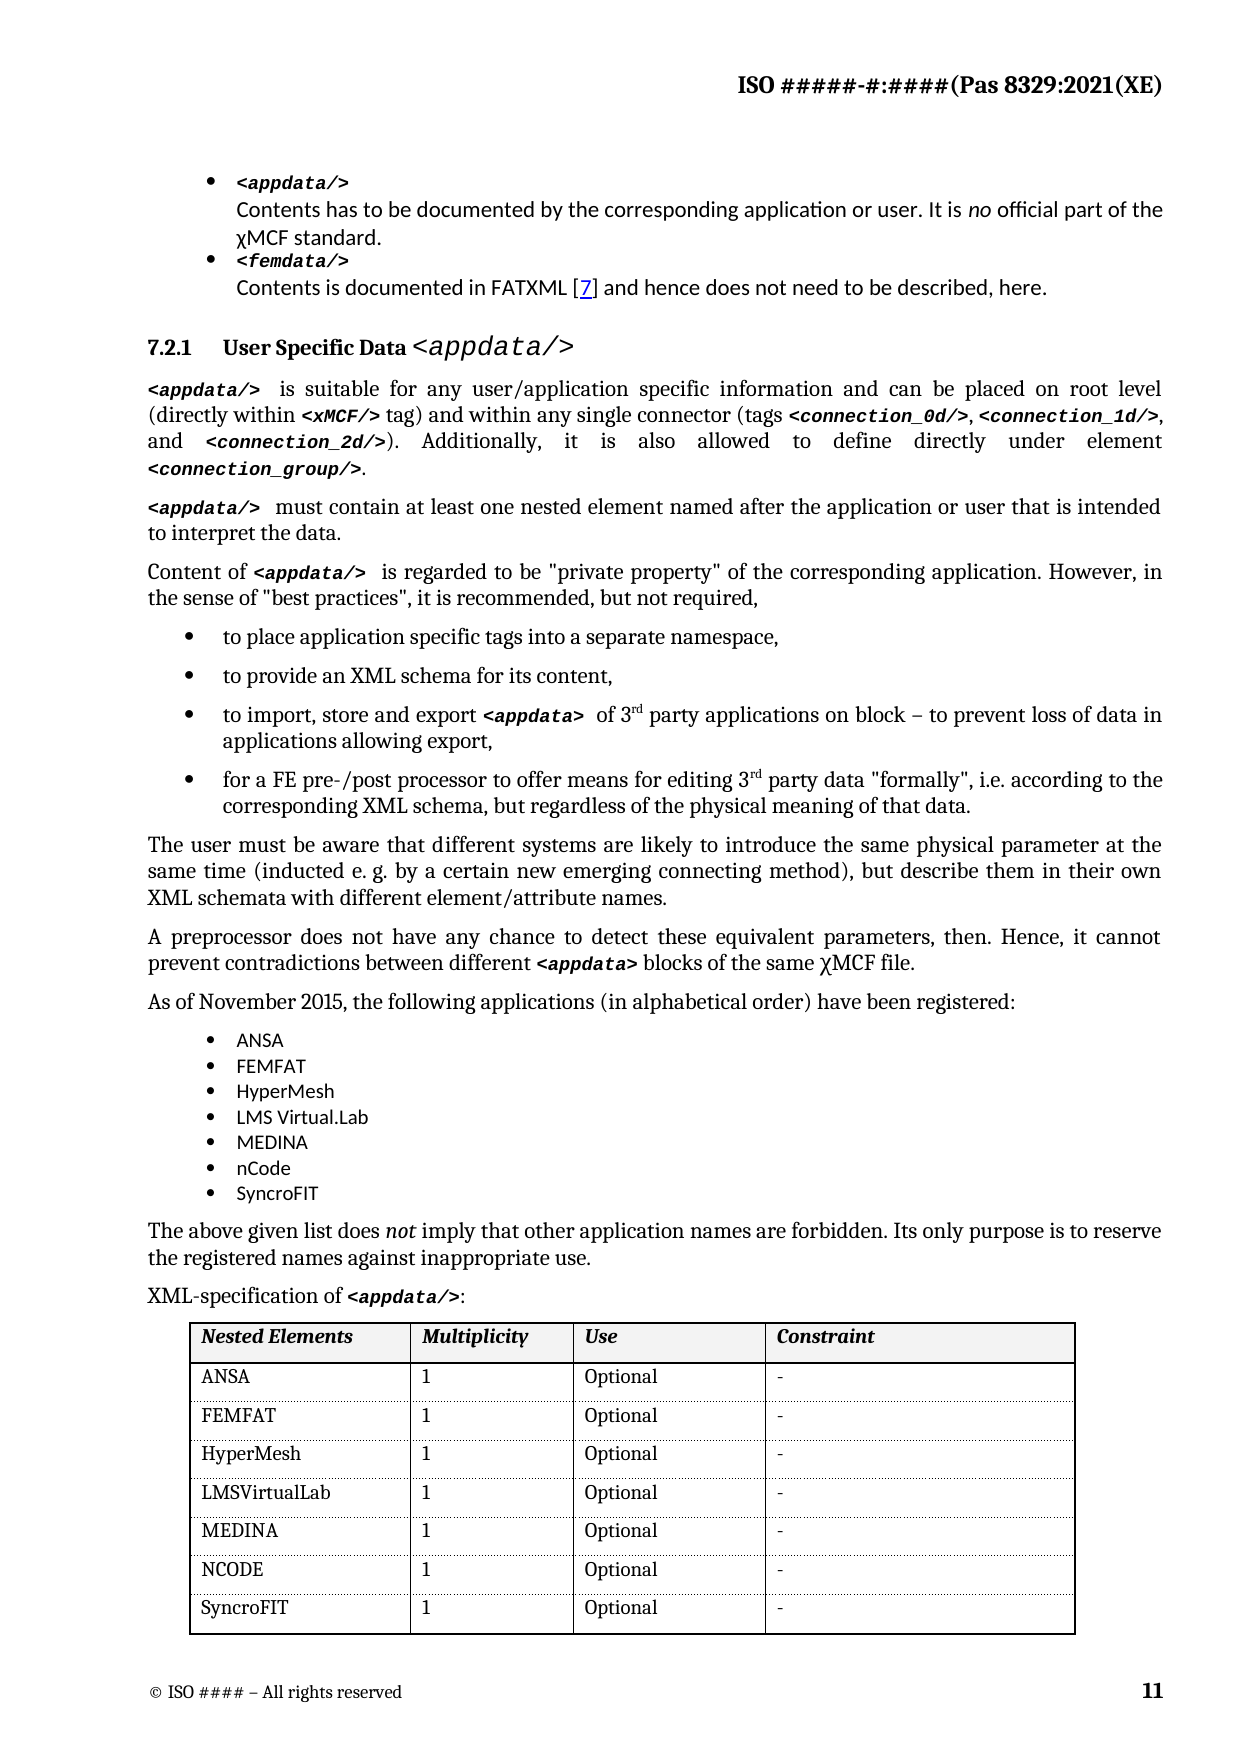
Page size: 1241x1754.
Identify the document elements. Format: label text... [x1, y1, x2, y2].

list nCode [207, 1155, 1163, 1180]
list <appdata/> Contents has to be documented by the corresponding application or user. It is no official part of the χMCF standard. [207, 174, 1163, 251]
text Content of <appdata/> is regarded to be "private property" of the corresponding application. However, in the sense of "best practices", it is recommended, but not required, [148, 559, 1163, 611]
list to place application specific tags into a separate namespace, [185, 624, 1163, 650]
text The user must be aware that different systems are likely to introduce the same physical parameter at the same time (inducted e. g. by a certain new emerging connecting method), but describe them in their own XML schemata with different element/attribute names. [148, 832, 1163, 911]
list MEDINA [207, 1129, 1163, 1155]
list LMS Virtual.Lab [207, 1104, 1163, 1129]
list HyperMesh [207, 1078, 1163, 1104]
text The above given list does not imply that other application names are forbidden. Its only purpose is to reserve the registered names against inappropriate use. [148, 1218, 1163, 1271]
list <femdata/> Contents is documented in FATXML [7] and hence does not need to be described, here. [207, 251, 1163, 301]
text <appdata/> must contain at least one nested element named after the application or user that is intended to interpret the data. [148, 493, 1163, 546]
list for a FE pre-/post processor to offer means for editing 3rd party data "formally", i.e. according to the corresponding XML schema, but regardless of the physical meaning of that data. [185, 767, 1163, 819]
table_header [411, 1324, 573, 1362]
list SyncroFIT [207, 1180, 1163, 1206]
subtitle User Specific Data <appdata/> [148, 332, 1163, 363]
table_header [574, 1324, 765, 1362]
text A preprocessor does not have any chance to detect these equivalent parameters, then. Hence, it cannot prevent contradictions between different <appdata> blocks of the same χMCF file. [148, 923, 1163, 976]
text XML-specification of <appdata/>: [148, 1283, 1163, 1309]
text As of November 2015, the following applications (in alphabetical order) have been registered: [148, 989, 1163, 1015]
list to import, store and export <appdata> of 3rd party applications on block – to prevent loss of data in applications allowing export, [185, 702, 1163, 754]
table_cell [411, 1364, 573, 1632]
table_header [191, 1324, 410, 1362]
list ANSA [207, 1028, 1163, 1053]
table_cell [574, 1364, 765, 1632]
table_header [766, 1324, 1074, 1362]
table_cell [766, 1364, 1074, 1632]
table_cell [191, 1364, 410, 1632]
list to provide an XML schema for its content, [185, 663, 1163, 689]
text <appdata/> is suitable for any user/application specific information and can be placed on root level (directly within <xMCF/> tag) and within any single connector (tags <connection_0d/>, <connection_1d/>, and <connection_2d/>). Additionally, it is also allowed to define directly under element <connection_group/>. [148, 376, 1163, 481]
list FEMFAT [207, 1053, 1163, 1078]
